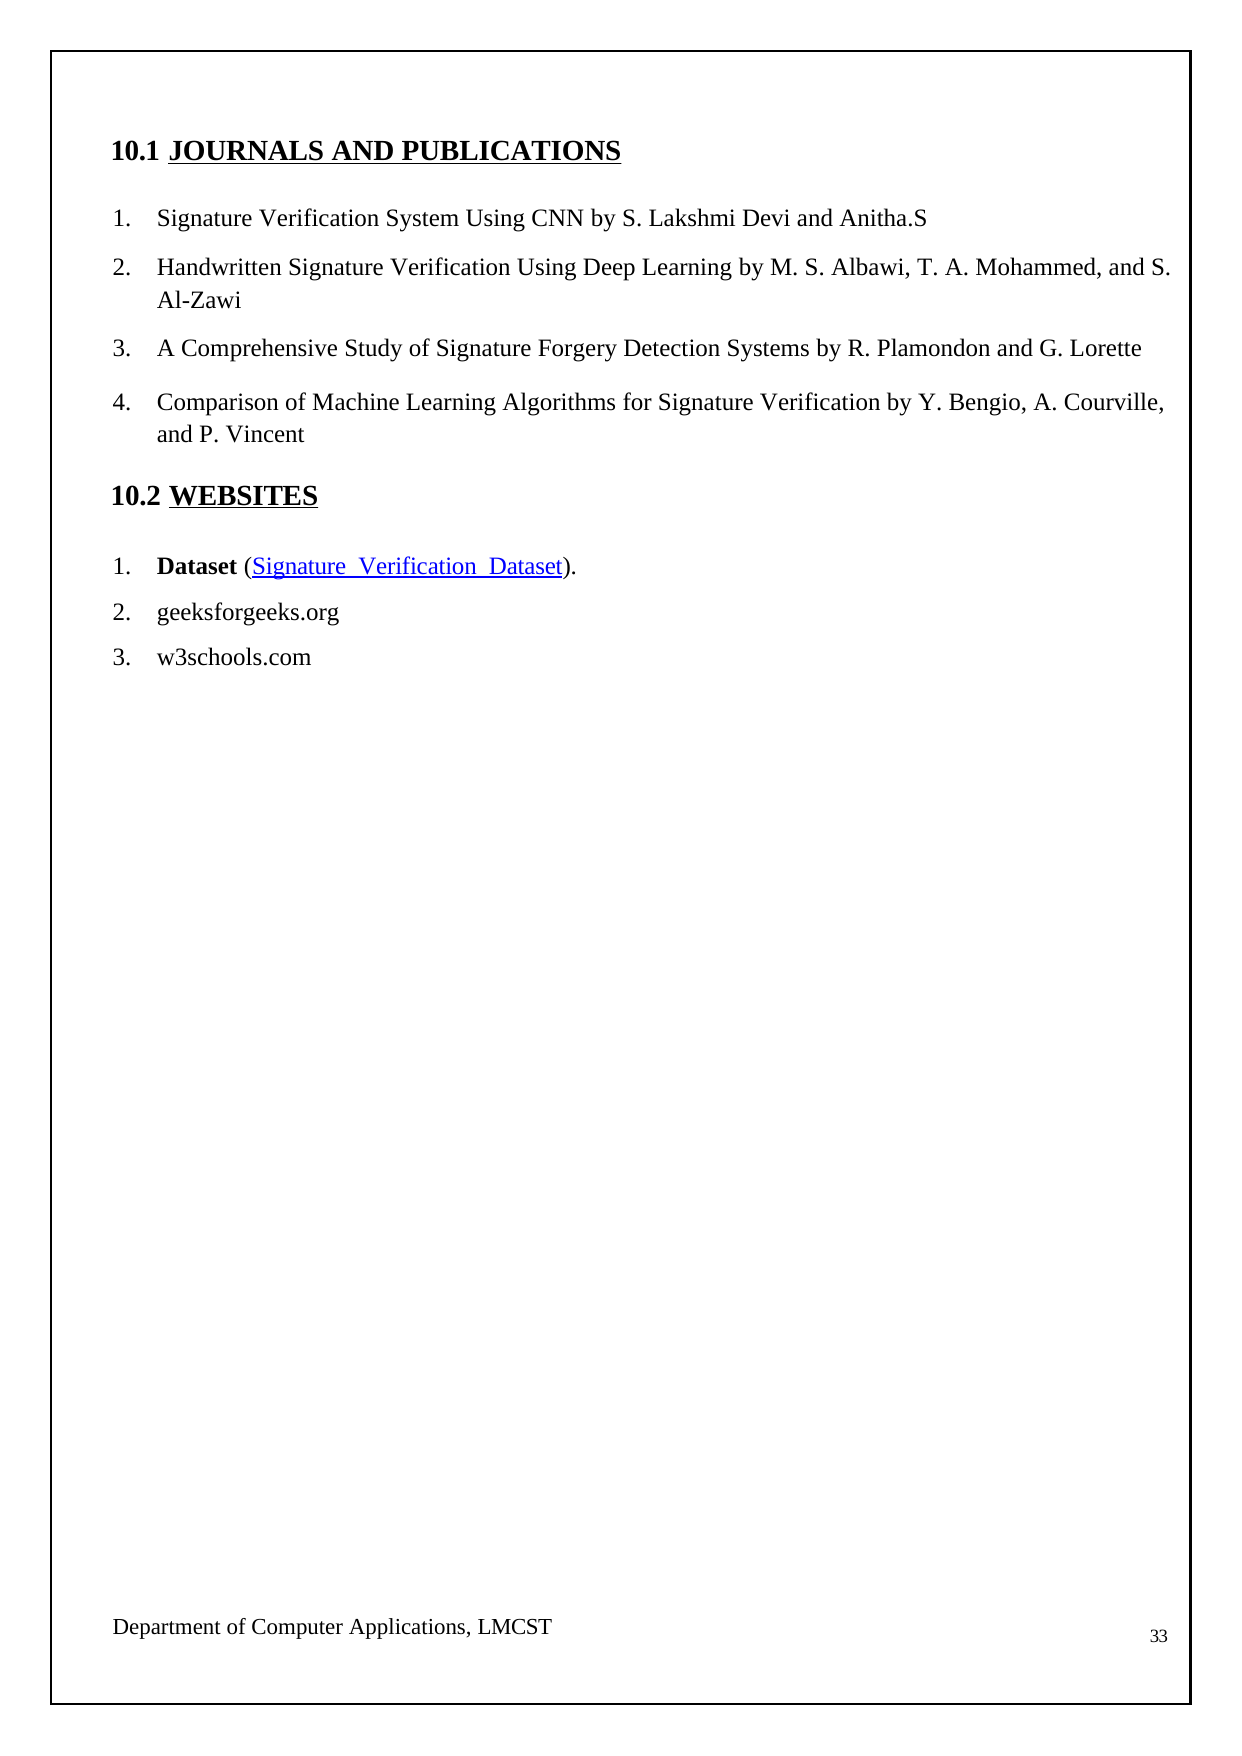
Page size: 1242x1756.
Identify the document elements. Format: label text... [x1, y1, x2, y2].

list A Comprehensive Study of Signature Forgery Detection Systems by R. Plamondon and G. Lorette [112, 333, 1177, 362]
list geeksforgeeks.org [112, 597, 1177, 625]
list Handwritten Signature Verification Using Deep Learning by M. S. Albawi, T. A. Mohammed, and S. Al-Zawi [112, 252, 1177, 313]
list Dataset (Signature_Verification_Dataset). [112, 551, 1177, 580]
subtitle JOURNALS AND PUBLICATIONS [110, 133, 1177, 167]
list Signature Verification System Using CNN by S. Lakshmi Devi and Anitha.S [112, 203, 1177, 232]
subtitle WEBSITES [110, 478, 1177, 511]
list w3schools.com [112, 642, 1177, 671]
list Comparison of Machine Learning Algorithms for Signature Verification by Y. Bengio, A. Courville, and P. Vincent [112, 387, 1177, 448]
